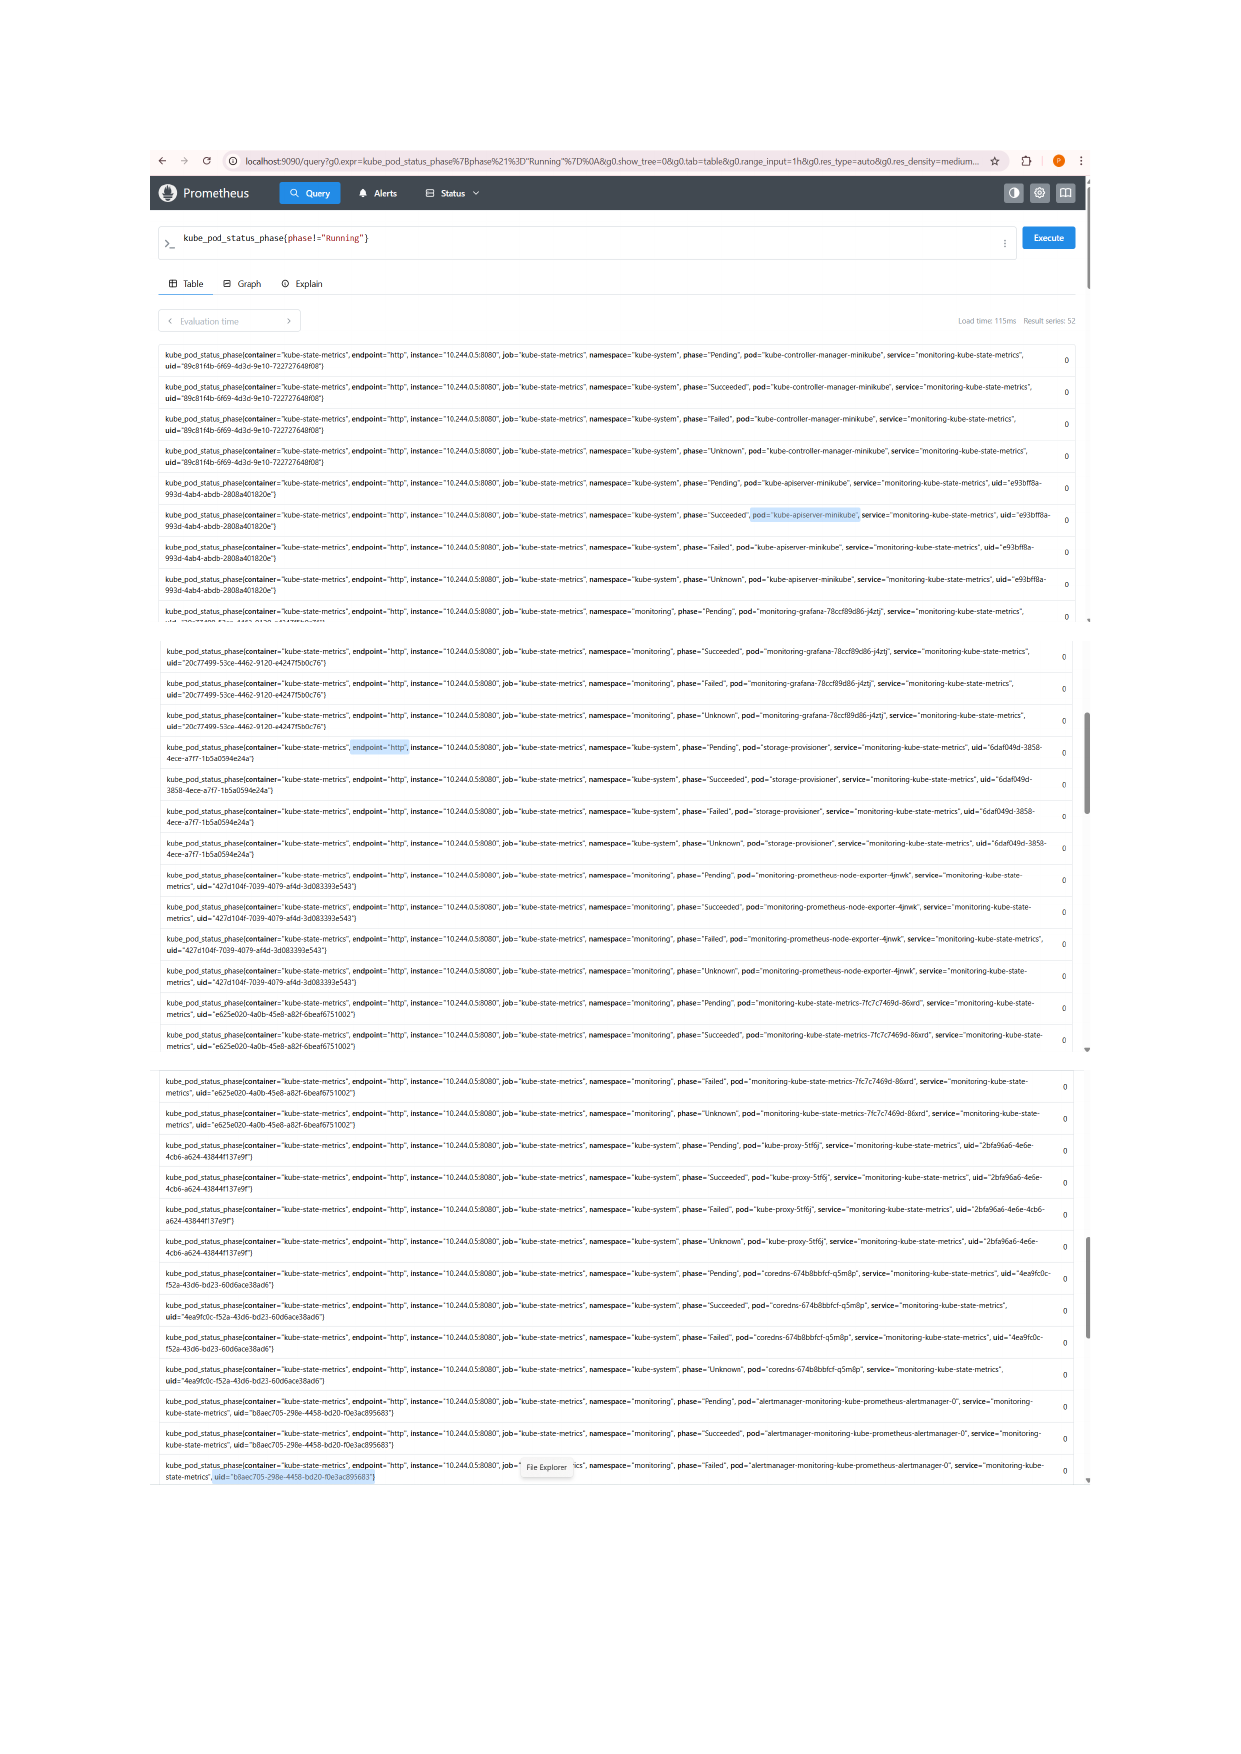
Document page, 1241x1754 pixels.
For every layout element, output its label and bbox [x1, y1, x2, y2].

picture [150, 641, 1091, 1052]
picture [150, 1070, 1091, 1485]
picture [150, 150, 1091, 622]
